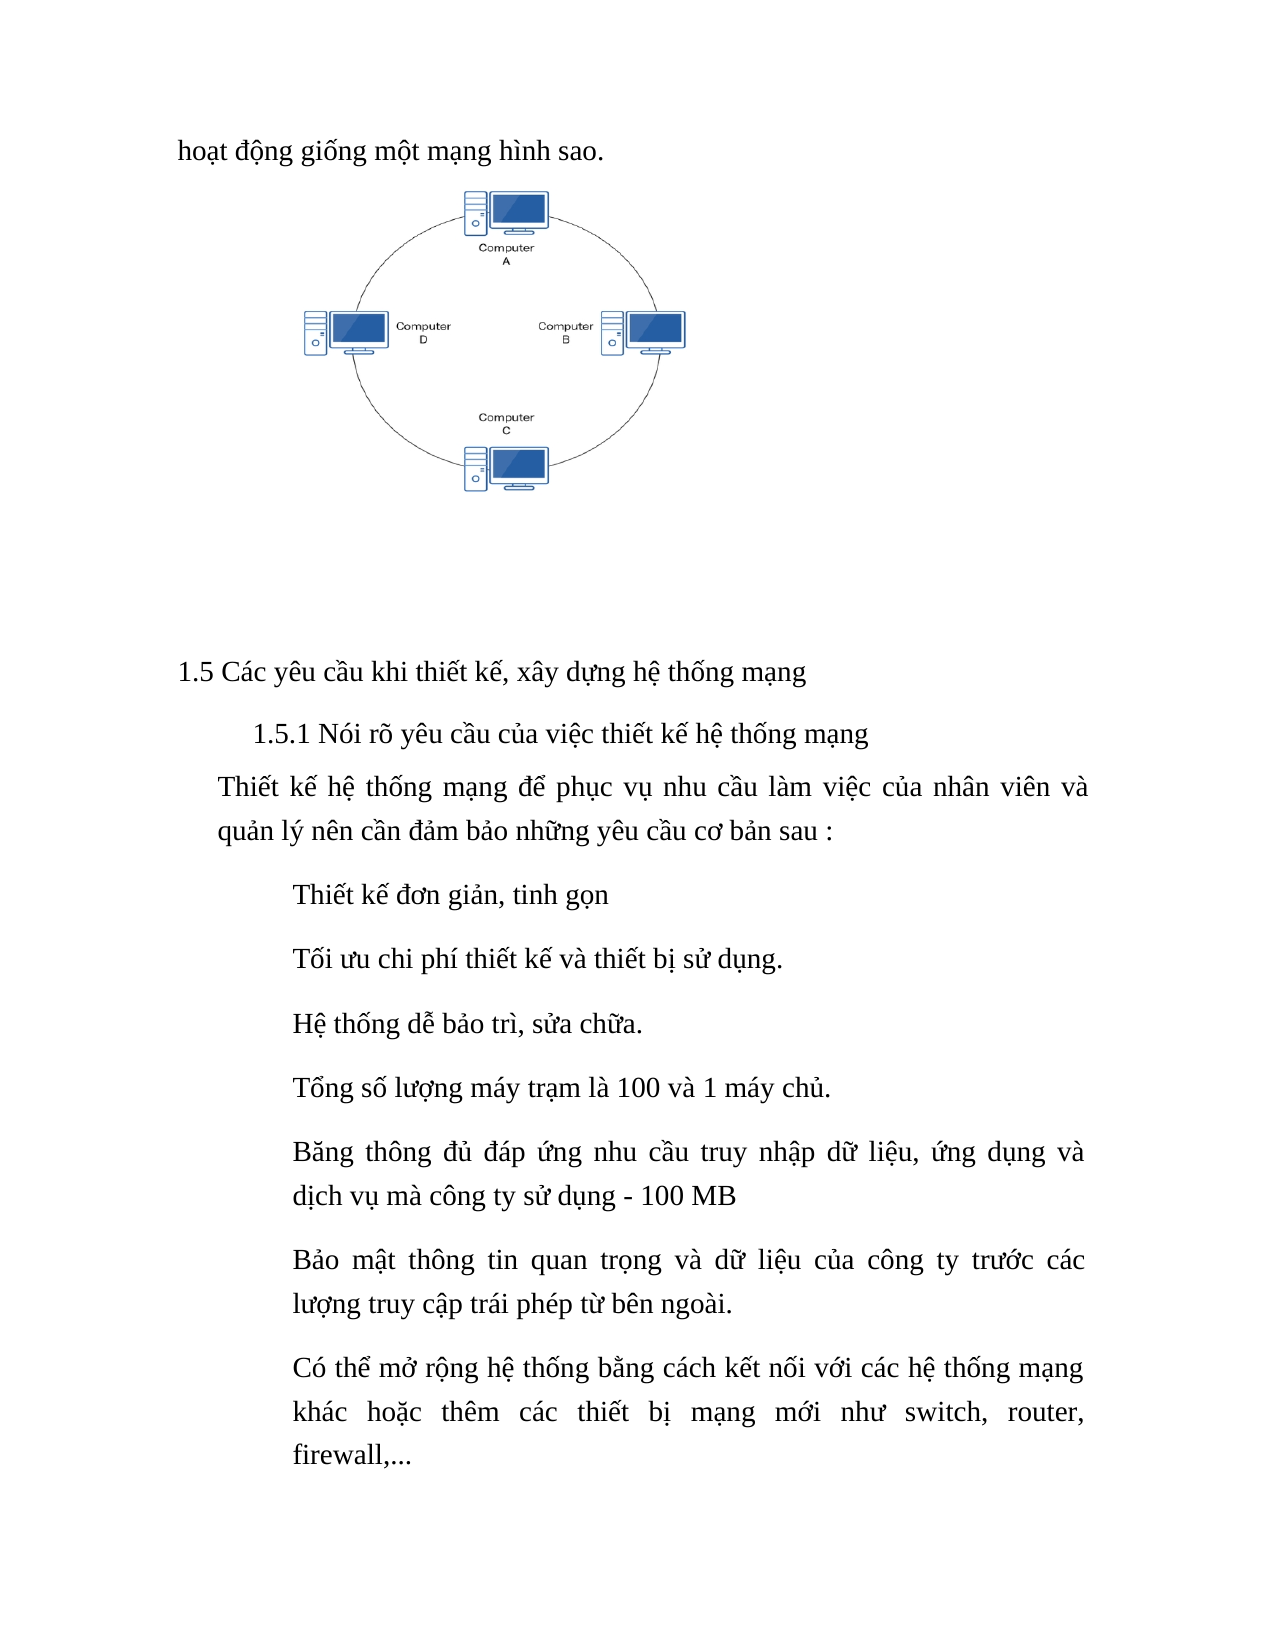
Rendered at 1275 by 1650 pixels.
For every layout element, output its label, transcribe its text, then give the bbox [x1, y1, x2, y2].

picture [177, 185, 837, 497]
text Tối ưu chi phí thiết kế và thiết bị sử dụng. [292, 941, 1157, 975]
text Băng thông đủ đáp ứng nhu cầu truy nhập dữ liệu, ứng dụng và dịch vụ mà công ty sử dụng - 100 MB [292, 1134, 1087, 1212]
text Tổng số lượng máy trạm là 100 và 1 máy chủ. [292, 1070, 1157, 1104]
subtitle 1.5 Các yêu cầu khi thiết kế, xây dựng hệ thống mạng [177, 654, 1157, 687]
text Bảo mật thông tin quan trọng và dữ liệu của công ty trước các lượng truy cập trái phép từ bên ngoài. [292, 1242, 1087, 1319]
text Có thể mở rộng hệ thống bằng cách kết nối với các hệ thống mạng khác hoặc thêm các thiết bị mạng mới như switch, router, firewall,... [292, 1350, 1086, 1471]
text 1.5.1 Nói rõ yêu cầu của việc thiết kế hệ thống mạng [177, 716, 1157, 750]
text Thiết kế đơn giản, tinh gọn [292, 877, 1157, 911]
text Hệ thống dễ bảo trì, sửa chữa. [292, 1006, 1157, 1039]
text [177, 133, 1157, 166]
text Thiết kế hệ thống mạng để phục vụ nhu cầu làm việc của nhân viên và quản lý nên cần đảm bảo những yêu cầu cơ bản sau : [217, 769, 1090, 846]
